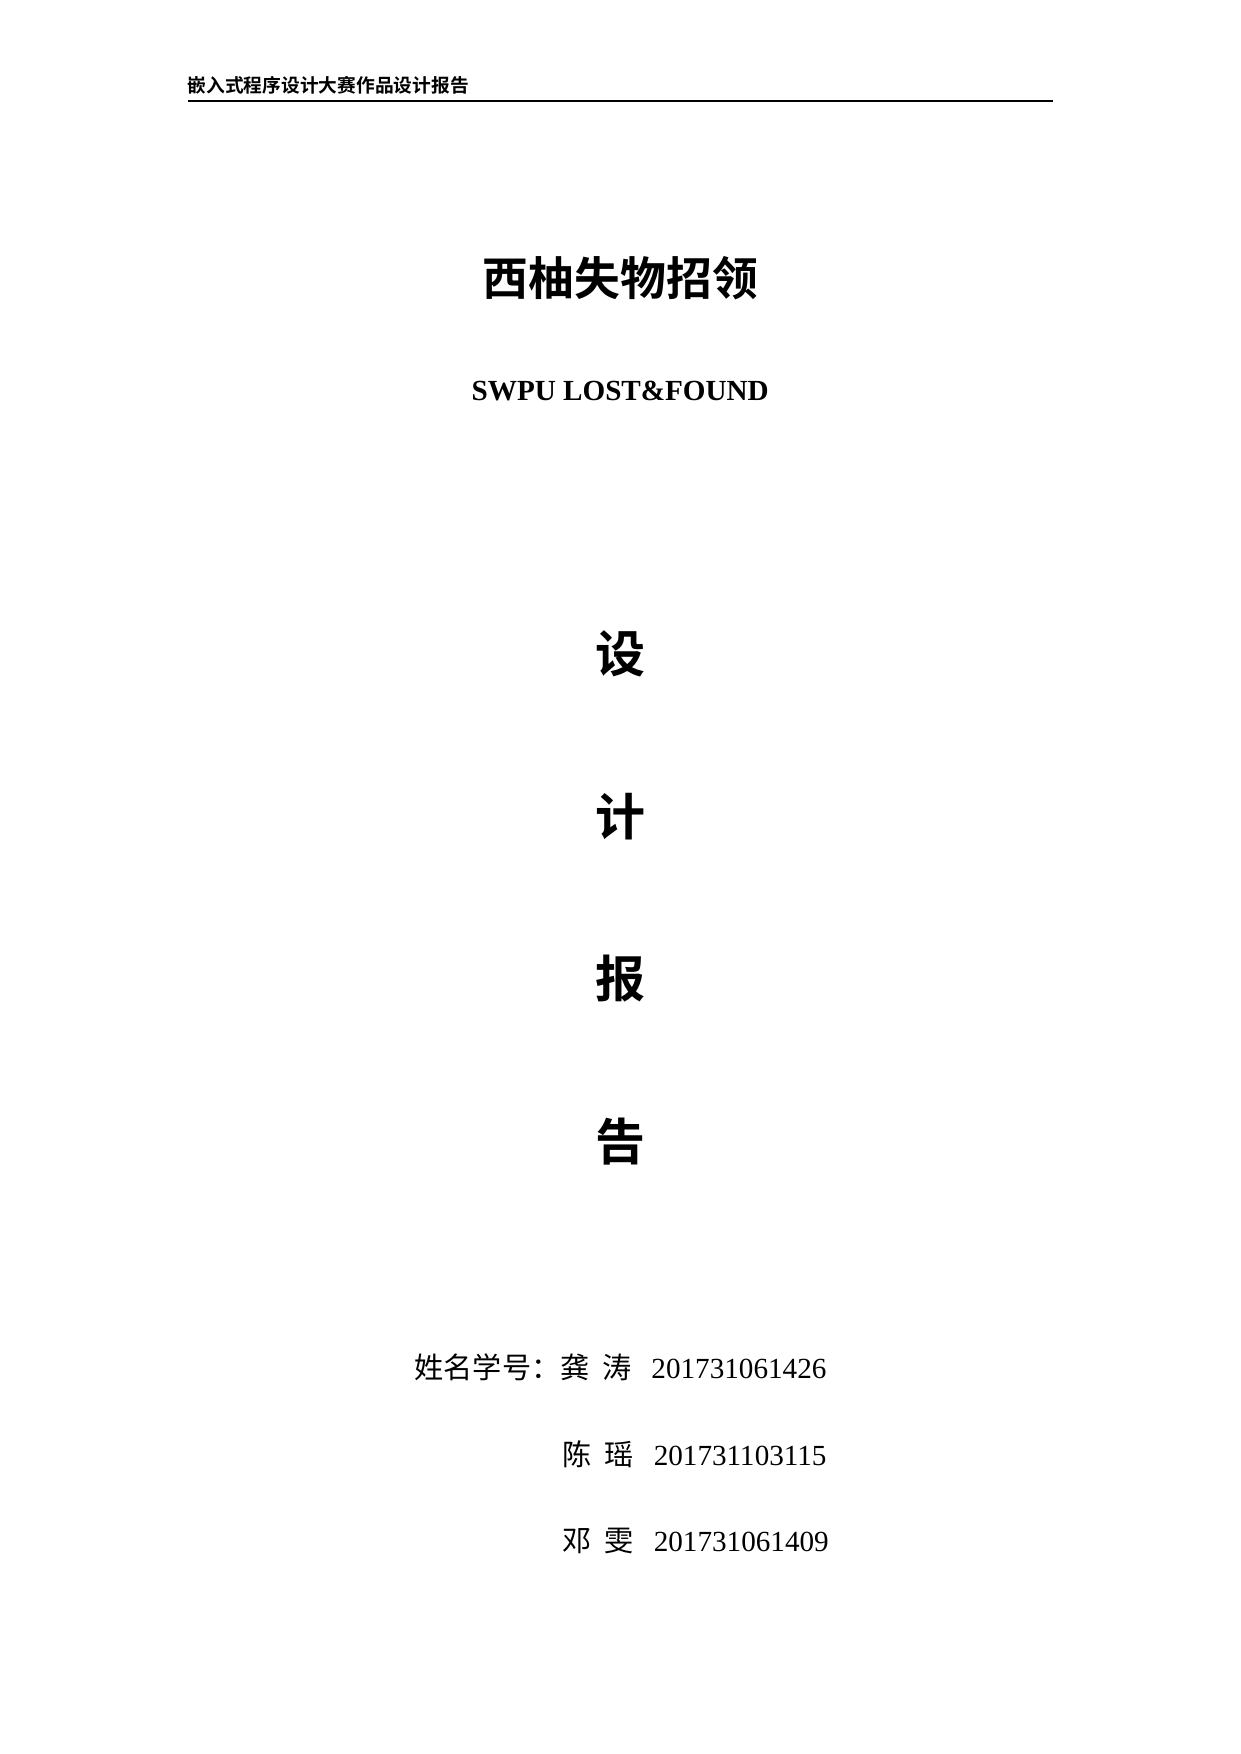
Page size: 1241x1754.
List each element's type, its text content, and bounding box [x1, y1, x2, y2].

text 报 [187, 927, 1053, 1024]
text 计 [187, 764, 1053, 862]
text 告 [187, 1089, 1053, 1187]
text 陈 瑶 201731103115 [494, 1420, 1053, 1485]
text 邓 雯 201731061409 [494, 1506, 1053, 1571]
text 设 [187, 602, 1053, 699]
text SWPU LOST&FOUND [187, 358, 1053, 423]
text 西柚失物招领 [187, 227, 1053, 324]
text 姓名学号：龚 涛 201731061426 [187, 1334, 1053, 1399]
